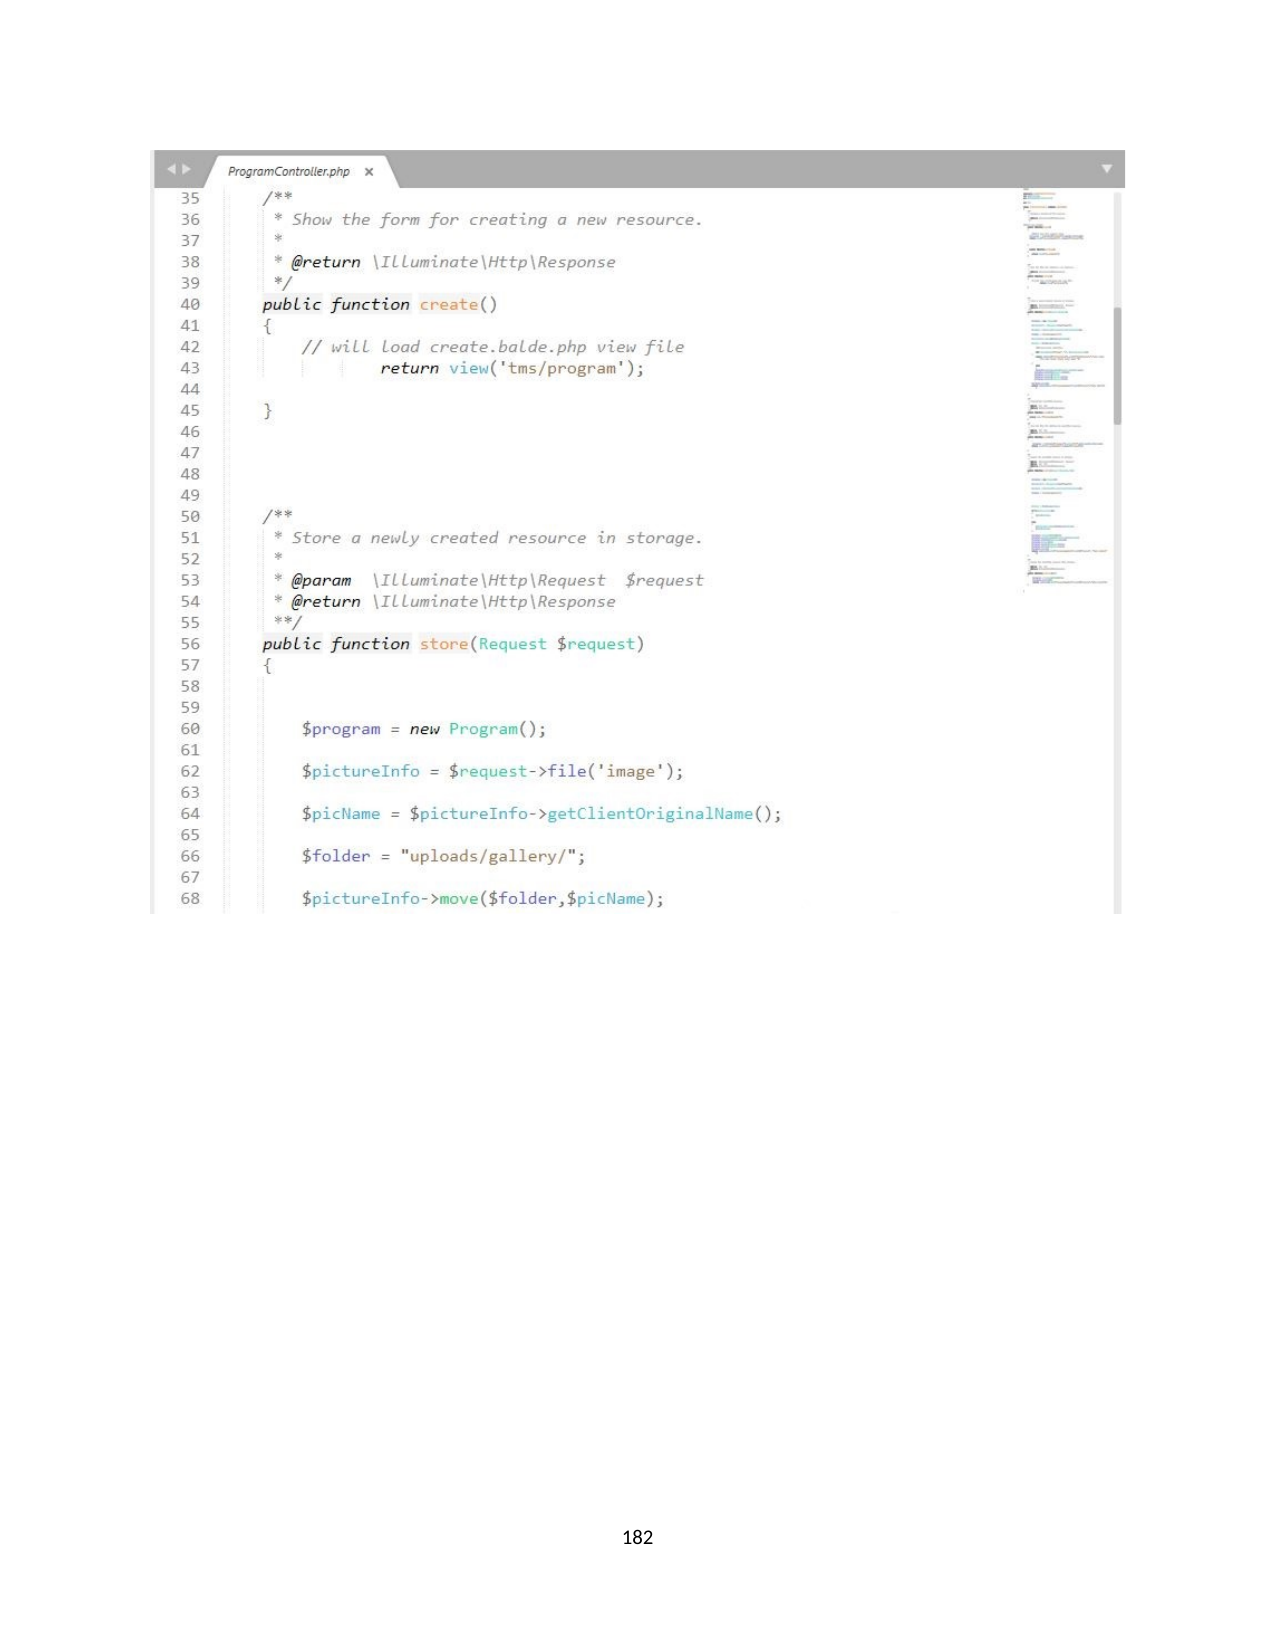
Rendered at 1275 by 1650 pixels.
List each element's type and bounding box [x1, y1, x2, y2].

picture [150, 150, 1125, 914]
